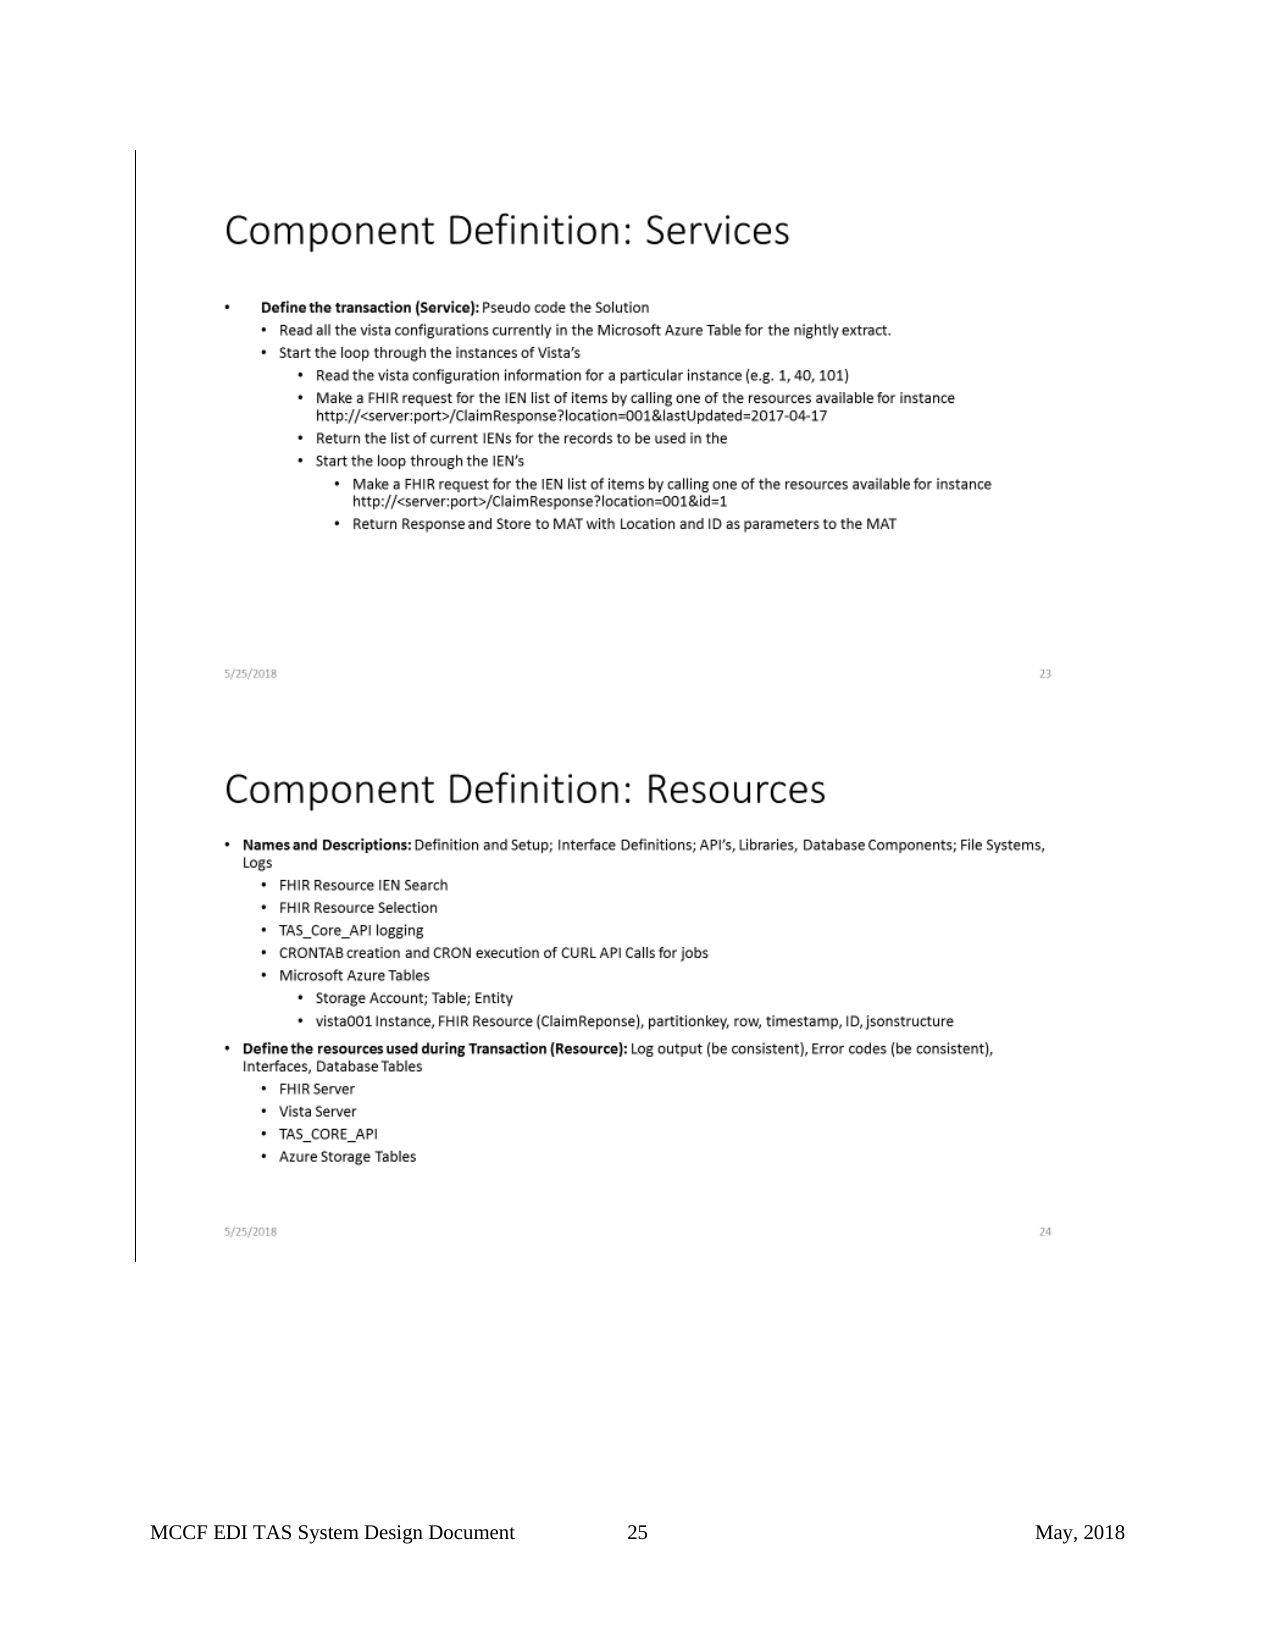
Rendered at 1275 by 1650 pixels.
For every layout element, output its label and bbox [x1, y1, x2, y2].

picture [150, 150, 1125, 699]
picture [150, 708, 1125, 1257]
